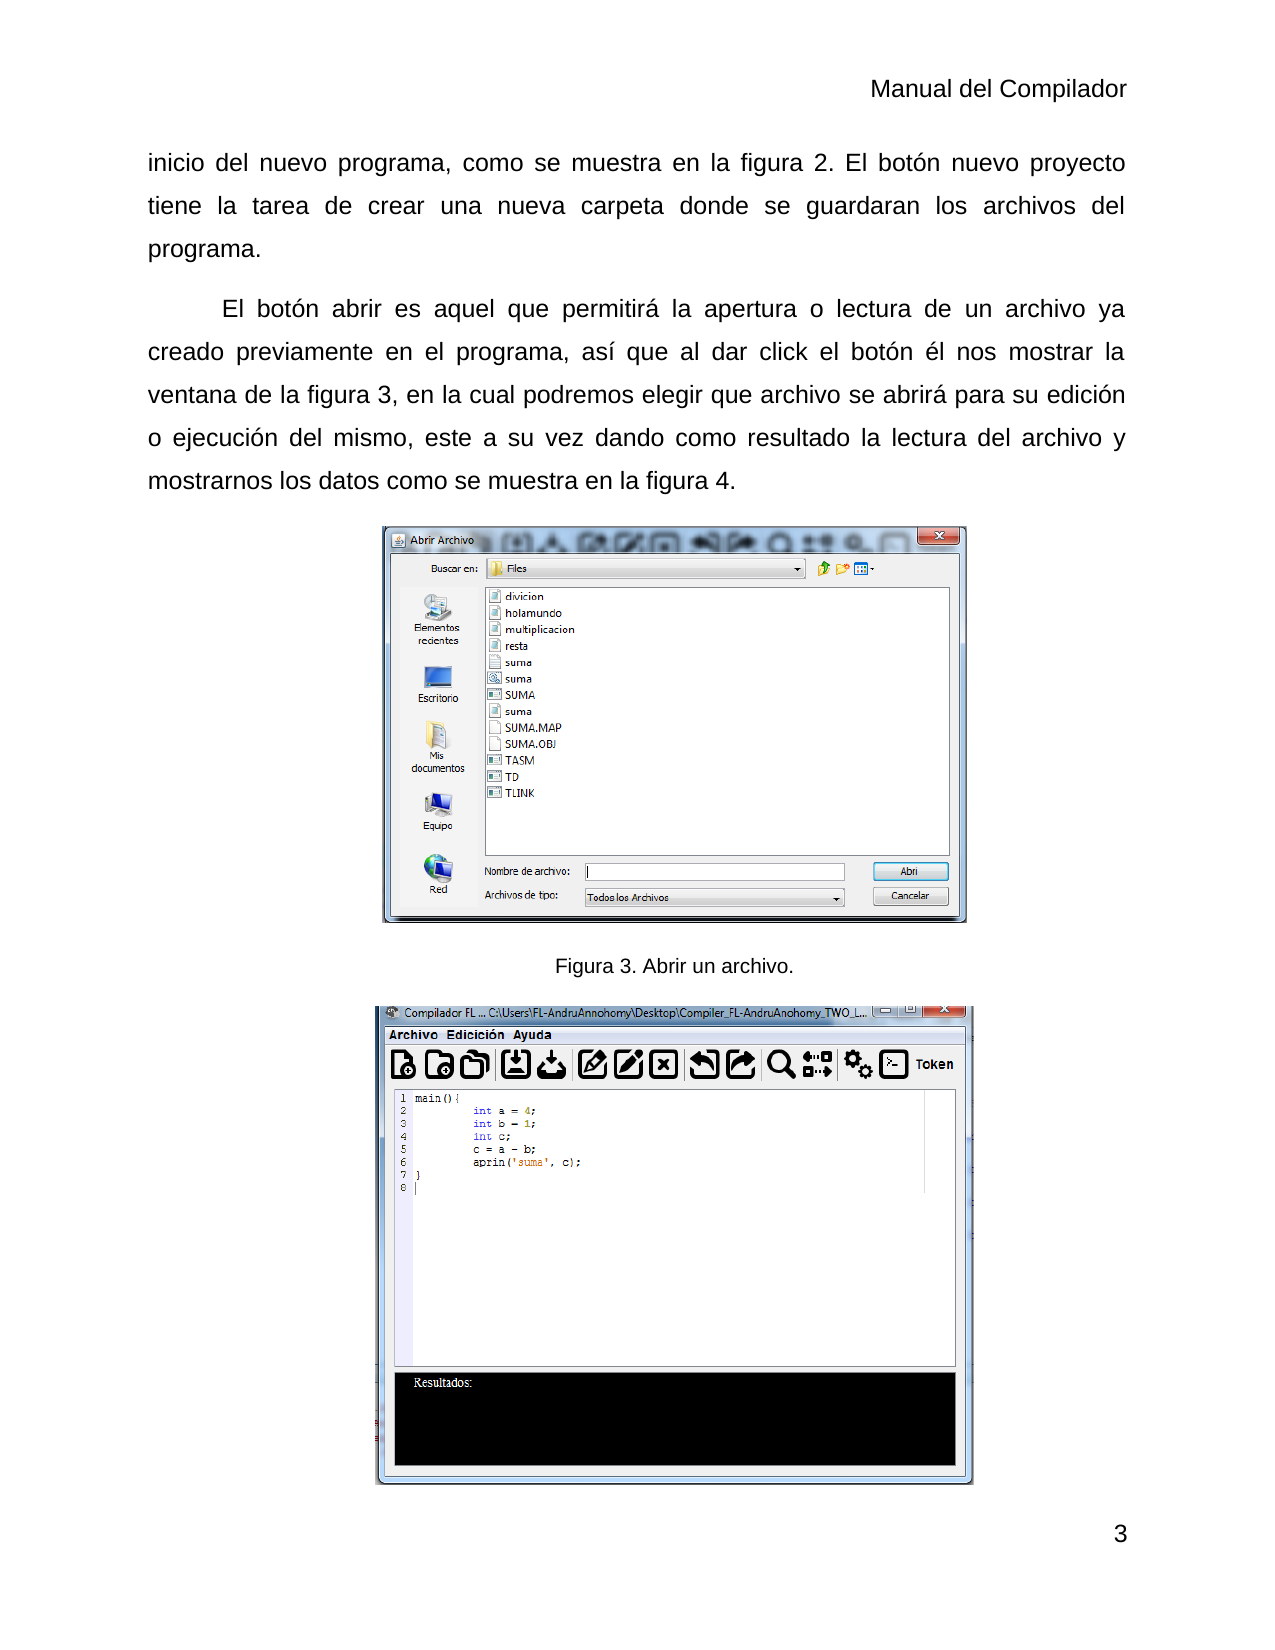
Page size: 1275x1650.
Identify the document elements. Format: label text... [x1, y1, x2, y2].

picture [382, 526, 967, 923]
text El botón abrir es aquel que permitirá la apertura o lectura de un archivo ya creado previamente en el programa, así que al dar click el botón él nos mostrar la ventana de la figura 3, en la cual podremos elegir que archivo se abrirá para su edición o ejecución del mismo, este a su vez dando como resultado la lectura del archivo y mostrarnos los datos como se muestra en la figura 4. [148, 294, 1127, 495]
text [148, 148, 1127, 263]
picture [375, 1006, 974, 1485]
text Figura 3. Abrir un archivo. [222, 954, 1127, 978]
